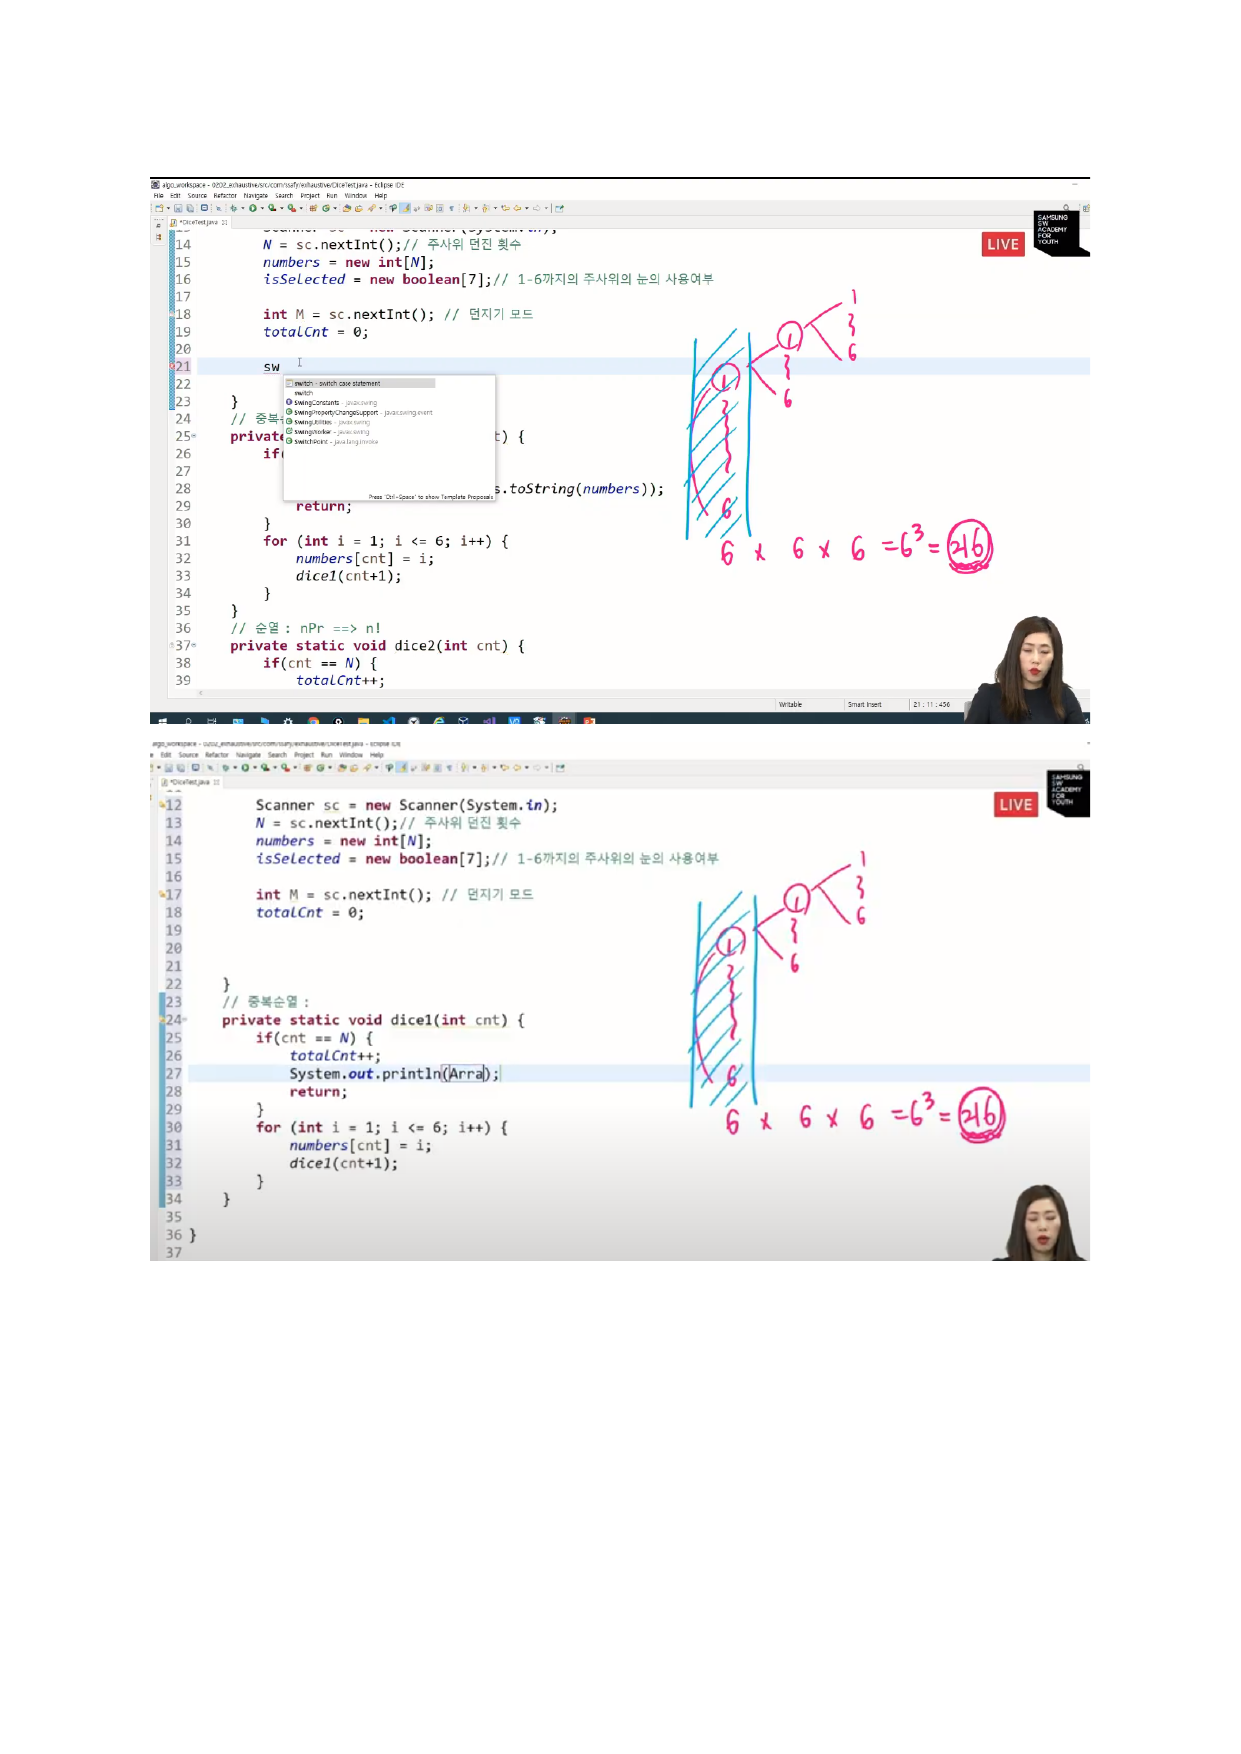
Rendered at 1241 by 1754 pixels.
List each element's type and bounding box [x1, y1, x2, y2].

picture [150, 177, 1091, 724]
picture [150, 742, 1091, 1261]
